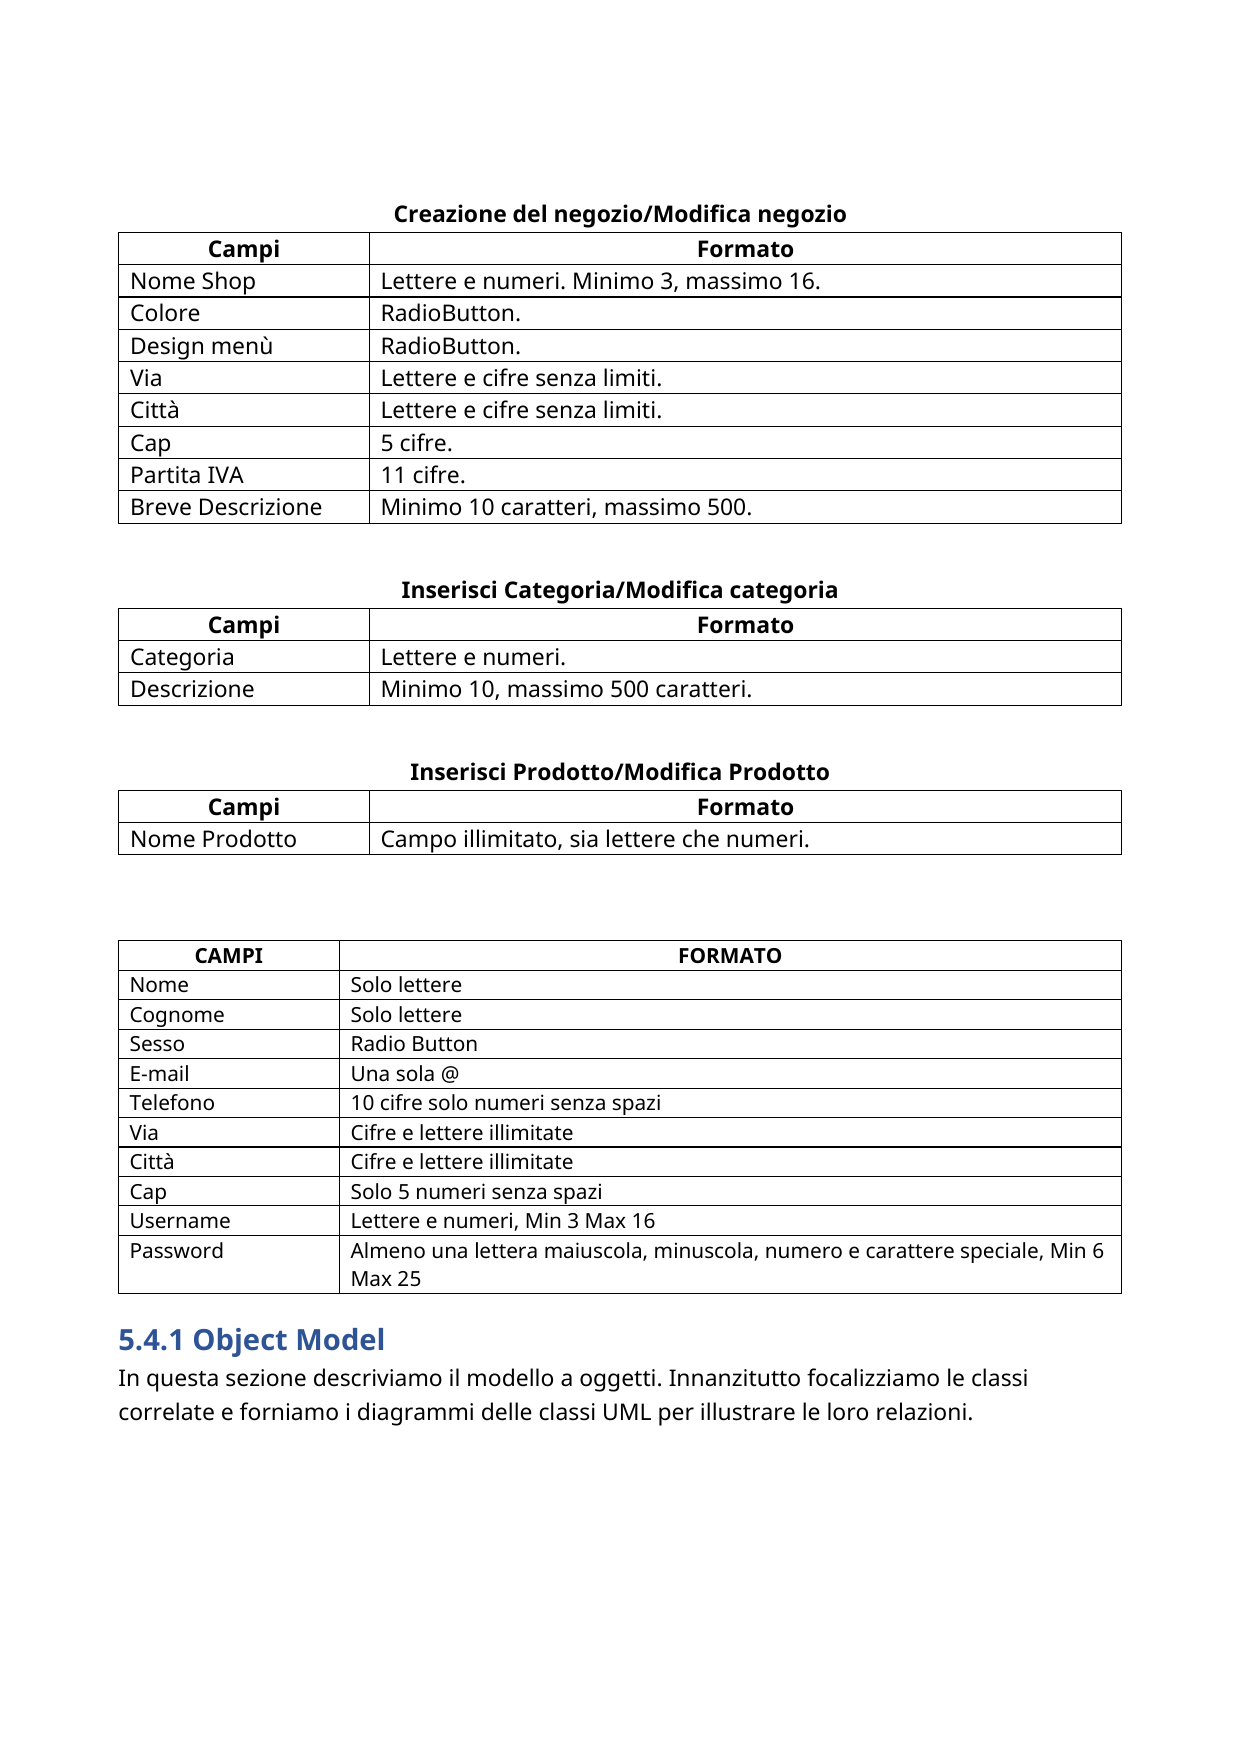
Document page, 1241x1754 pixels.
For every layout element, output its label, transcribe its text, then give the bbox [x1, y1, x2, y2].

table_header Campi [119, 609, 369, 640]
table_cell Cap [119, 1177, 339, 1205]
table_cell Minimo 10, massimo 500 caratteri. [370, 673, 1121, 704]
table_header Campi [119, 233, 369, 264]
table_cell Nome [119, 971, 339, 999]
table_cell Partita IVA [119, 459, 369, 490]
table_cell Solo lettere [340, 971, 1121, 999]
table_cell Lettere e numeri. [370, 641, 1121, 672]
subtitle Inserisci Prodotto/Modifica Prodotto [118, 756, 1122, 787]
table_cell Città [119, 394, 369, 426]
table_cell Città [119, 1148, 339, 1176]
table_cell Una sola @ [340, 1059, 1121, 1087]
table_cell Lettere e cifre senza limiti. [370, 362, 1121, 393]
table_cell Nome Shop [119, 265, 369, 296]
subtitle 5.4.1 Object Model [118, 1319, 1122, 1358]
table_header Formato [370, 609, 1121, 640]
table_cell Cifre e lettere illimitate [340, 1148, 1121, 1176]
table_cell Design menù [119, 330, 369, 361]
table_cell Via [119, 1118, 339, 1146]
table_cell Almeno una lettera maiuscola, minuscola, numero e carattere speciale, Min 6 Max 25 [340, 1236, 1121, 1293]
table_header Campi [119, 791, 369, 822]
subtitle Inserisci Categoria/Modifica categoria [118, 574, 1122, 605]
table_cell Lettere e cifre senza limiti. [370, 394, 1121, 426]
table_header CAMPI [119, 941, 339, 969]
table_cell Solo 5 numeri senza spazi [340, 1177, 1121, 1205]
table_cell Nome Prodotto [119, 823, 369, 854]
table_cell Cifre e lettere illimitate [340, 1118, 1121, 1146]
table_header Formato [370, 791, 1121, 822]
table_cell Lettere e numeri, Min 3 Max 16 [340, 1206, 1121, 1235]
table_cell 5 cifre. [370, 427, 1121, 458]
table_cell Username [119, 1206, 339, 1235]
table_cell Minimo 10 caratteri, massimo 500. [370, 491, 1121, 522]
table_cell E-mail [119, 1059, 339, 1087]
table_header Formato [370, 233, 1121, 264]
table_cell Password [119, 1236, 339, 1293]
table_header FORMATO [340, 941, 1121, 969]
text In questa sezione descriviamo il modello a oggetti. Innanzitutto focalizziamo le classi correlate e forniamo i diagrammi delle classi UML per illustrare le loro relazioni. [118, 1362, 1122, 1427]
table_cell Descrizione [119, 673, 369, 704]
table_cell Cognome [119, 1000, 339, 1028]
table_cell Lettere e numeri. Minimo 3, massimo 16. [370, 265, 1121, 296]
table_cell RadioButton. [370, 330, 1121, 361]
table_cell 10 cifre solo numeri senza spazi [340, 1089, 1121, 1117]
table_cell Solo lettere [340, 1000, 1121, 1028]
table_cell Telefono [119, 1089, 339, 1117]
table_cell Categoria [119, 641, 369, 672]
table_cell Sesso [119, 1030, 339, 1058]
table_cell RadioButton. [370, 298, 1121, 329]
table_cell Colore [119, 298, 369, 329]
table_cell Campo illimitato, sia lettere che numeri. [370, 823, 1121, 854]
table_cell 11 cifre. [370, 459, 1121, 490]
table_cell Breve Descrizione [119, 491, 369, 522]
subtitle Creazione del negozio/Modifica negozio [118, 198, 1122, 229]
table_cell Radio Button [340, 1030, 1121, 1058]
table_cell Via [119, 362, 369, 393]
table_cell Cap [119, 427, 369, 458]
